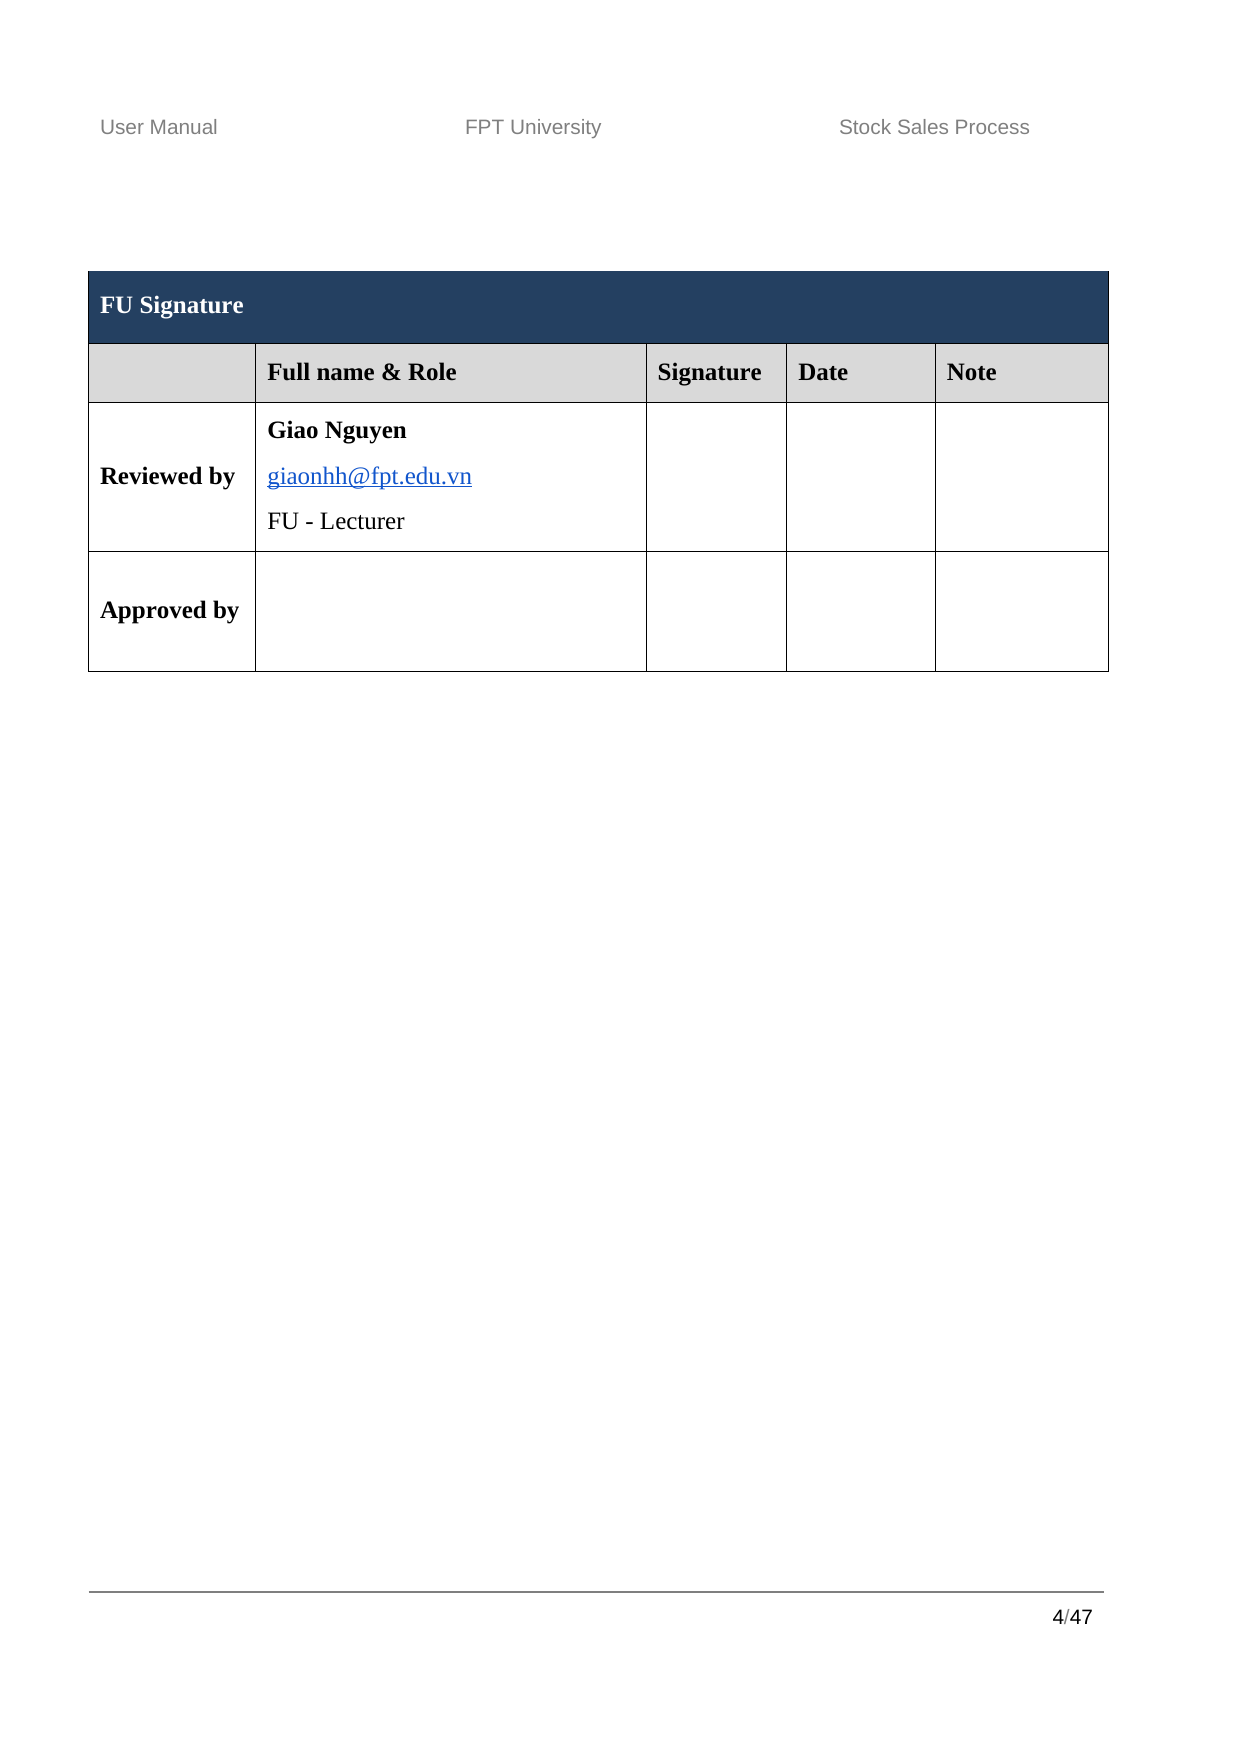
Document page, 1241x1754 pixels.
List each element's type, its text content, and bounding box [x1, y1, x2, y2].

table_cell [647, 403, 786, 551]
table_cell [936, 552, 1108, 671]
table_cell [936, 403, 1108, 551]
table_cell [787, 552, 935, 671]
table_cell Reviewed by [89, 403, 255, 551]
table_cell Note [936, 344, 1108, 402]
table_cell Date [787, 344, 935, 402]
table_header FU Signature [89, 271, 1108, 343]
table_cell Full name & Role [256, 344, 646, 402]
table_cell [256, 552, 646, 671]
table_cell [787, 403, 935, 551]
table_cell Giao Nguyen giaonhh@fpt.edu.vn FU - Lecturer [256, 403, 646, 551]
table_cell Signature [647, 344, 786, 402]
table_cell [89, 344, 255, 402]
table_cell Approved by [89, 552, 255, 671]
table_cell [647, 552, 786, 671]
